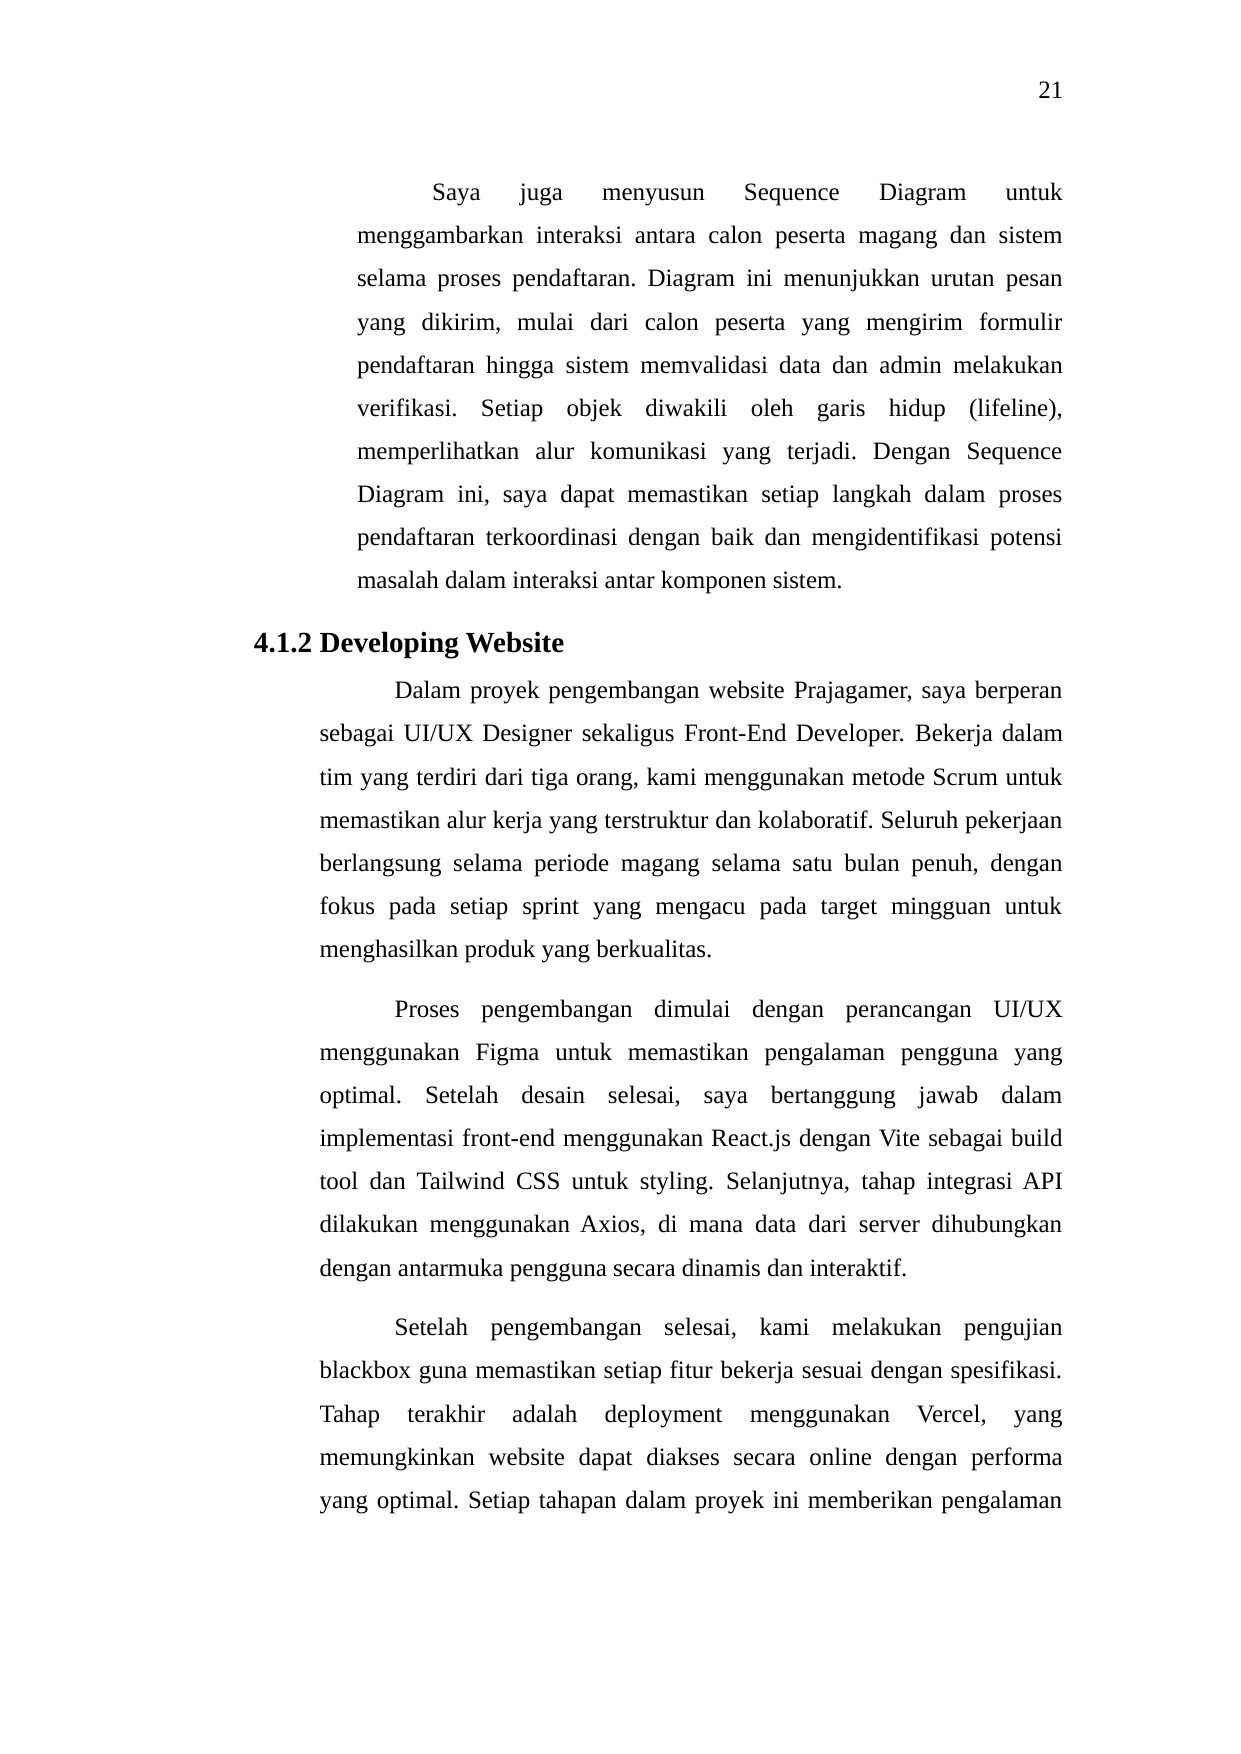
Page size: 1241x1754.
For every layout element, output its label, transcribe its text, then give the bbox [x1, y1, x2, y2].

text Proses pengembangan dimulai dengan perancangan UI/UX menggunakan Figma untuk memastikan pengalaman pengguna yang optimal. Setelah desain selesai, saya bertanggung jawab dalam implementasi front-end menggunakan React.js dengan Vite sebagai build tool dan Tailwind CSS untuk styling. Selanjutnya, tahap integrasi API dilakukan menggunakan Axios, di mana data dari server dihubungkan dengan antarmuka pengguna secara dinamis dan interaktif. [319, 994, 1063, 1281]
list Saya juga menyusun Sequence Diagram untuk menggambarkan interaksi antara calon peserta magang dan sistem selama proses pendaftaran. Diagram ini menunjukkan urutan pesan yang dikirim, mulai dari calon peserta yang mengirim formulir pendaftaran hingga sistem memvalidasi data dan admin melakukan verifikasi. Setiap objek diwakili oleh garis hidup (lifeline), memperlihatkan alur komunikasi yang terjadi. Dengan Sequence Diagram ini, saya dapat memastikan setiap langkah dalam proses pendaftaran terkoordinasi dengan baik dan mengidentifikasi potensi masalah dalam interaksi antar komponen sistem. [357, 177, 1063, 594]
text Dalam proyek pengembangan website Prajagamer, saya berperan sebagai UI/UX Designer sekaligus Front-End Developer. Bekerja dalam tim yang terdiri dari tiga orang, kami menggunakan metode Scrum untuk memastikan alur kerja yang terstruktur dan kolaboratif. Seluruh pekerjaan berlangsung selama periode magang selama satu bulan penuh, dengan fokus pada setiap sprint yang mengacu pada target mingguan untuk menghasilkan produk yang berkualitas. [319, 675, 1063, 963]
subtitle 4.1.2 Developing Website [254, 625, 1063, 659]
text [319, 1312, 1063, 1514]
